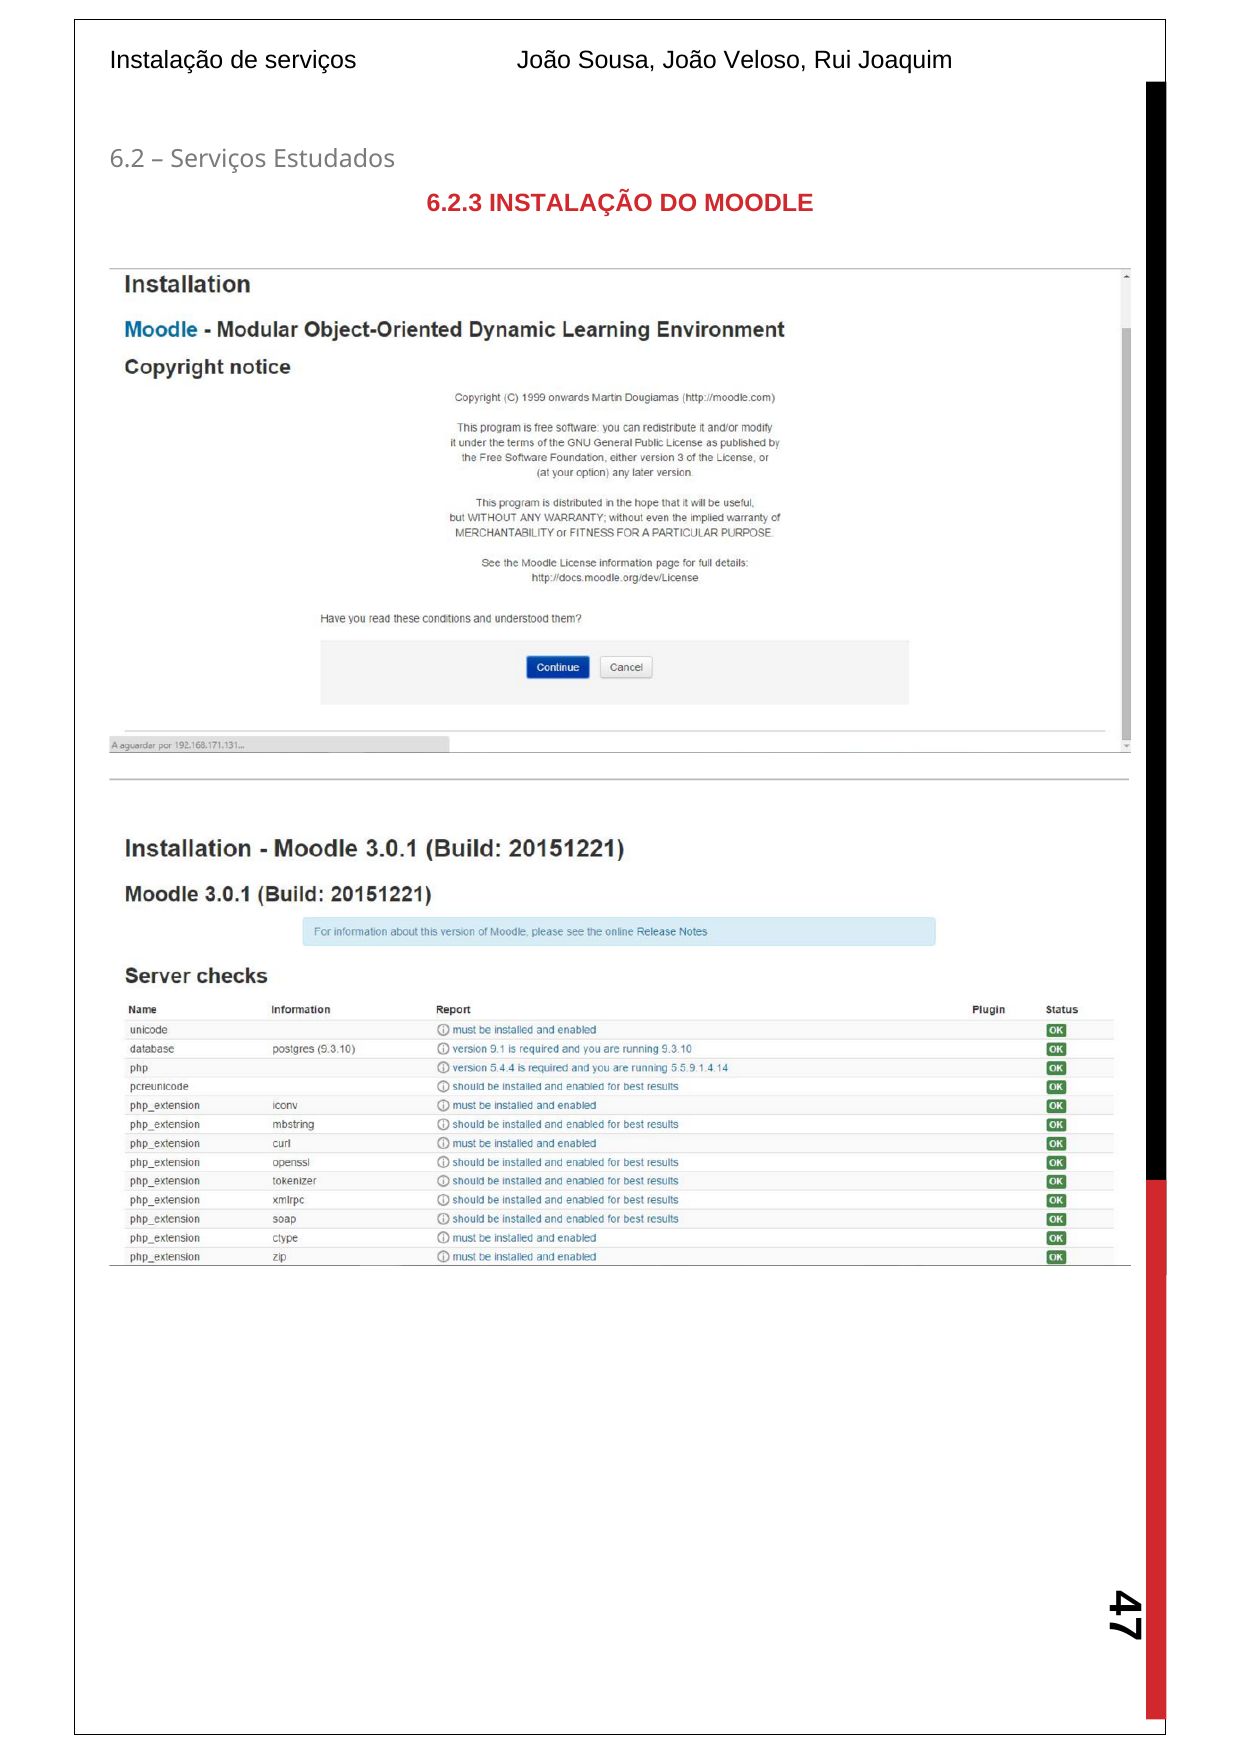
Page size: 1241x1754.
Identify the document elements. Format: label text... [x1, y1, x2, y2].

subtitle 6.2 – Serviços Estudados [109, 140, 1131, 174]
picture [109, 268, 1131, 753]
picture [109, 778, 1131, 1266]
subtitle 6.2.3 Instalação do Moodle [109, 187, 1131, 216]
